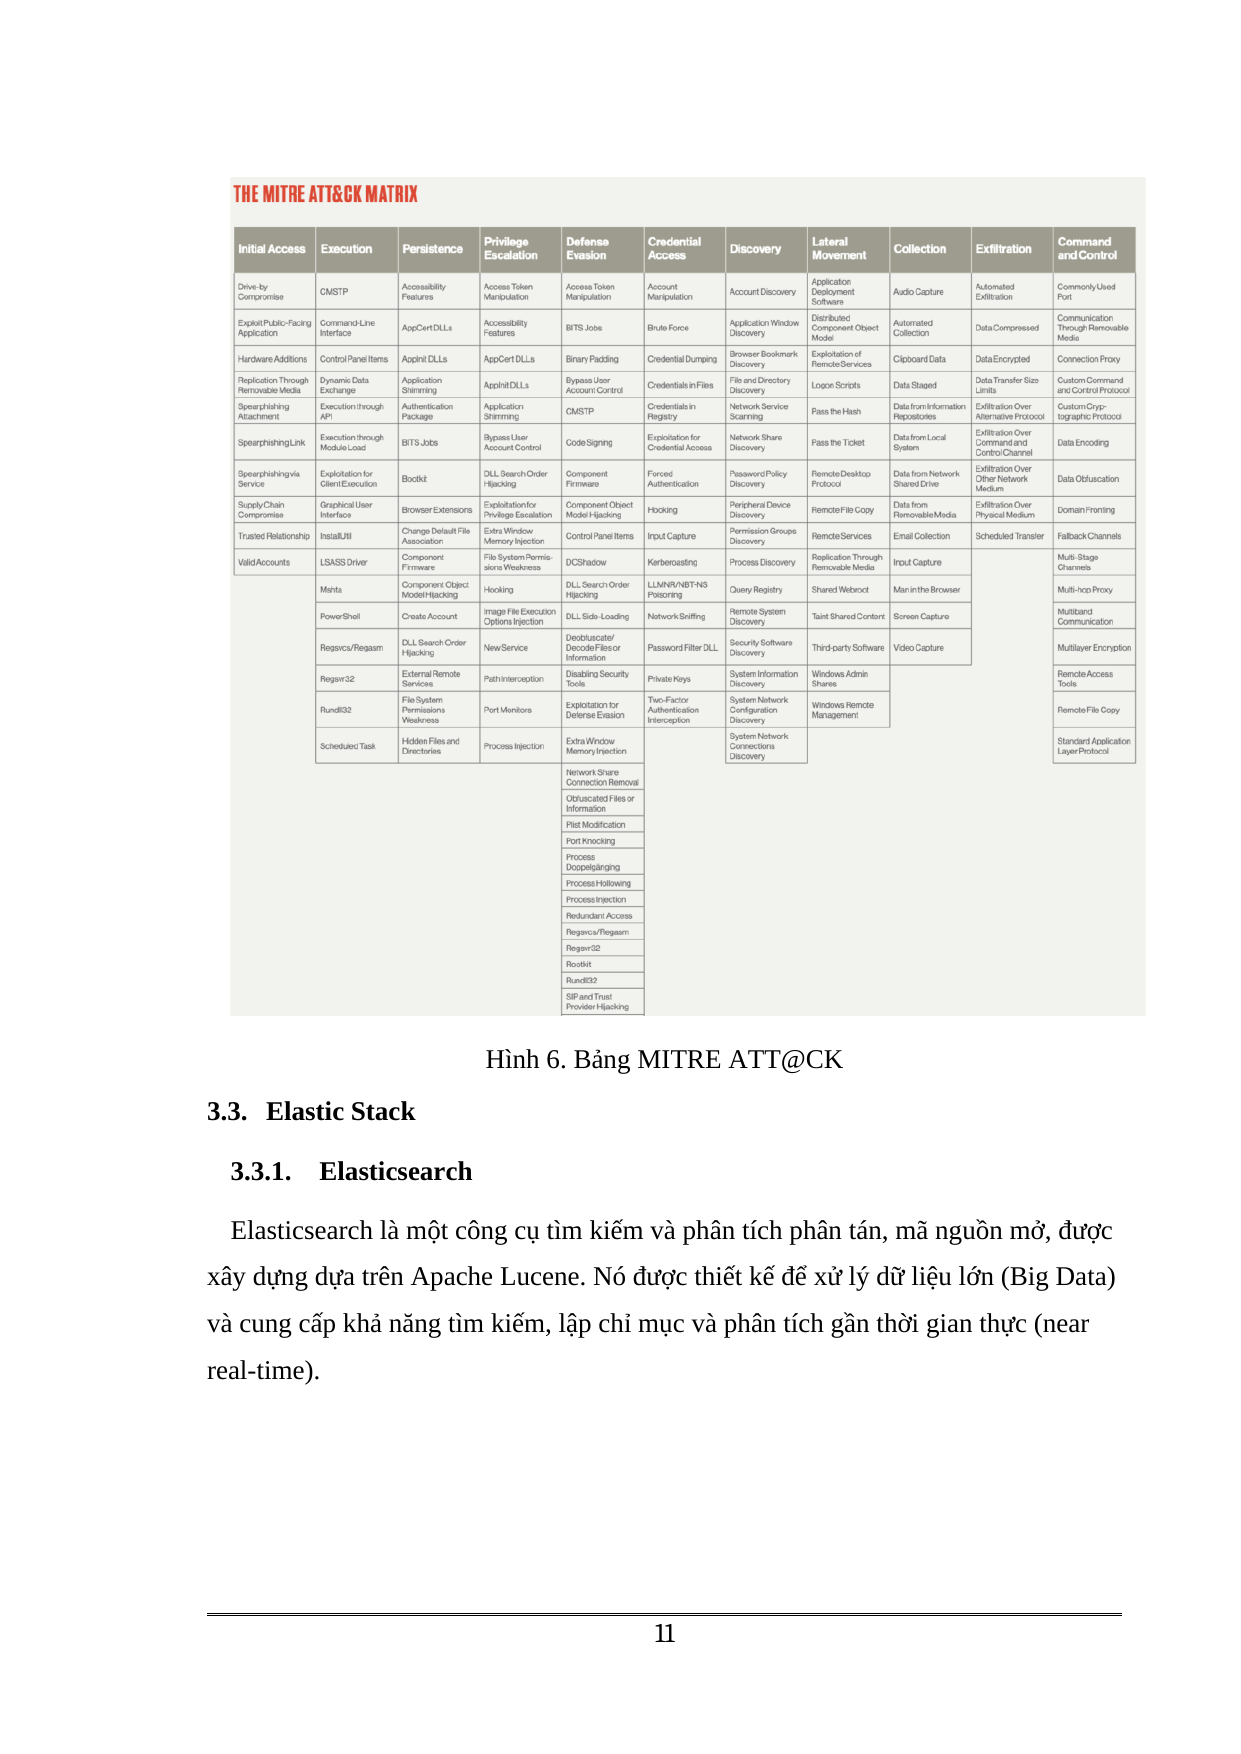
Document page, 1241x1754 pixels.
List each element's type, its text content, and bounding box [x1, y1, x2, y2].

text Elasticsearch là một công cụ tìm kiếm và phân tích phân tán, mã nguồn mở, được xây dựng dựa trên Apache Lucene. Nó được thiết kế để xử lý dữ liệu lớn (Big Data) và cung cấp khả năng tìm kiếm, lập chỉ mục và phân tích gần thời gian thực (near real-time). [207, 1214, 1122, 1385]
subtitle Elastic Stack [207, 1096, 1122, 1127]
text Hình 6. Bảng MITRE ATT@CK [207, 1043, 1122, 1075]
subtitle Elasticsearch [230, 1155, 1122, 1186]
picture [230, 177, 1146, 1016]
